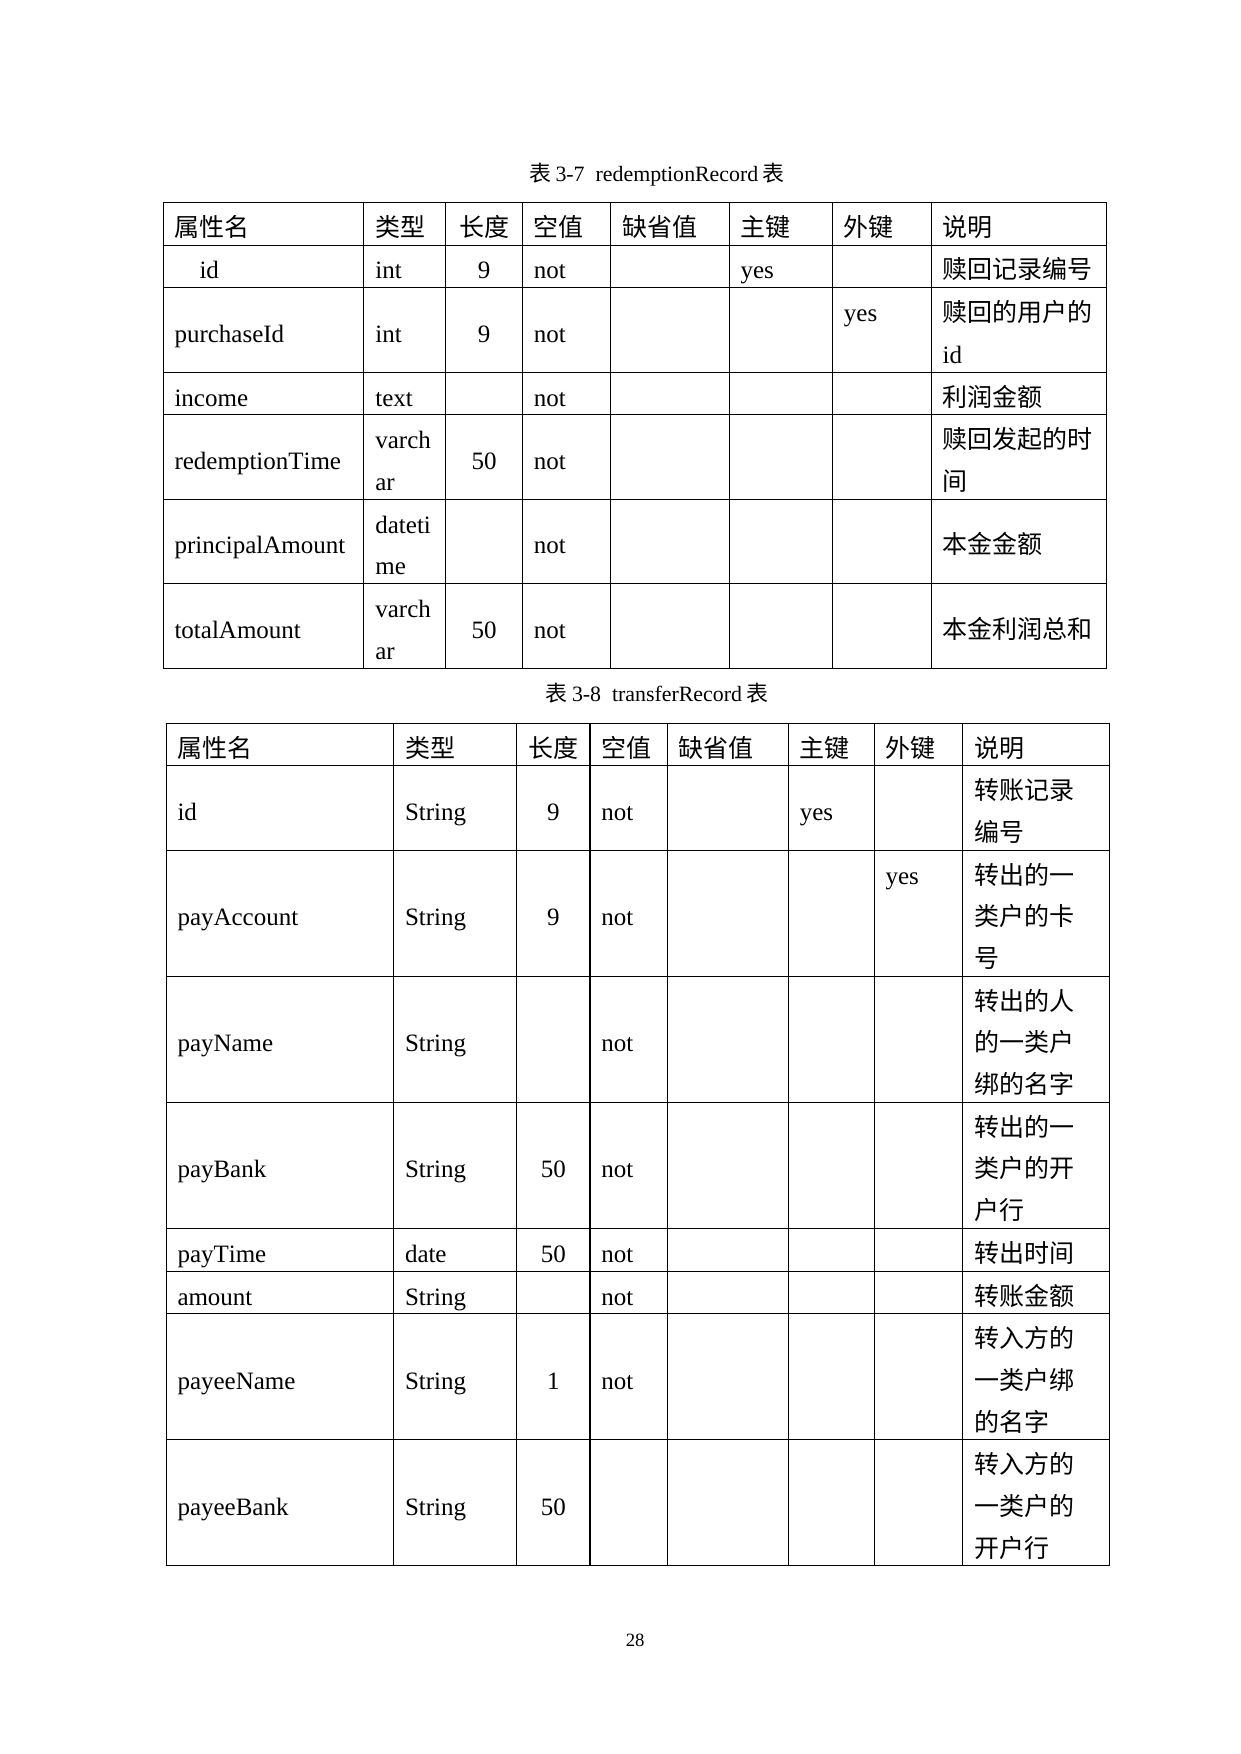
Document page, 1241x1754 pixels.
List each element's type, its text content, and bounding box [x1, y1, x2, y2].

table_cell String [394, 1314, 516, 1439]
table_cell not [591, 1229, 667, 1271]
table_cell payBank [167, 1103, 393, 1228]
table_cell [789, 1103, 874, 1228]
table_cell [789, 1440, 874, 1565]
table_cell [789, 1314, 874, 1439]
table_cell [730, 373, 832, 414]
table_cell [611, 415, 729, 499]
table_cell [789, 977, 874, 1102]
table_cell 9 [446, 288, 522, 372]
table_cell amount [167, 1272, 393, 1313]
table_cell 本金利润总和 [932, 584, 1106, 667]
table_cell datetime [364, 500, 445, 583]
table_header 长度 [517, 724, 589, 765]
table_header 属性名 [164, 203, 363, 244]
table_header 长度 [446, 203, 522, 244]
table_cell [833, 500, 931, 583]
text 表3-7 redemptionRecord表 [177, 148, 1093, 189]
table_cell [517, 1272, 589, 1313]
table_cell String [394, 1103, 516, 1228]
table_cell [446, 500, 522, 583]
table_header 类型 [364, 203, 445, 244]
table_cell 赎回记录编号 [932, 246, 1106, 287]
table_cell 50 [517, 1103, 589, 1228]
table_cell not [523, 584, 610, 667]
table_cell [875, 1440, 962, 1565]
table_cell principalAmount [164, 500, 363, 583]
table_cell [668, 851, 788, 976]
table_cell [833, 415, 931, 499]
table_cell yes [789, 766, 874, 850]
table_cell payAccount [167, 851, 393, 976]
table_cell [668, 1272, 788, 1313]
table_cell id [167, 766, 393, 850]
table_cell payeeBank [167, 1440, 393, 1565]
table_cell 50 [517, 1440, 589, 1565]
table_cell purchaseId [164, 288, 363, 372]
table_cell [517, 977, 589, 1102]
table_cell 9 [517, 851, 589, 976]
table_cell 9 [517, 766, 589, 850]
table_cell totalAmount [164, 584, 363, 667]
table_cell [668, 977, 788, 1102]
table_cell [730, 584, 832, 667]
table_cell not [591, 851, 667, 976]
table_cell int [364, 288, 445, 372]
table_cell id [164, 246, 363, 287]
table_cell not [523, 373, 610, 414]
table_cell redemptionTime [164, 415, 363, 499]
table_header 缺省值 [668, 724, 788, 765]
table_cell 1 [517, 1314, 589, 1439]
table_header 空值 [523, 203, 610, 244]
table_header 属性名 [167, 724, 393, 765]
table_cell payeeName [167, 1314, 393, 1439]
table_cell 9 [446, 246, 522, 287]
table_cell [730, 415, 832, 499]
table_cell 转账金额 [963, 1272, 1109, 1313]
table_cell [789, 1229, 874, 1271]
table_cell String [394, 1440, 516, 1565]
table_cell 赎回的用户的id [932, 288, 1106, 372]
table_header 说明 [932, 203, 1106, 244]
table_cell [668, 1229, 788, 1271]
table_cell [730, 288, 832, 372]
table_cell not [591, 1272, 667, 1313]
table_cell String [394, 1272, 516, 1313]
table_cell [611, 246, 729, 287]
table_cell [611, 584, 729, 667]
table_cell [668, 1103, 788, 1228]
table_cell [875, 1272, 962, 1313]
table_header 空值 [591, 724, 667, 765]
table_cell [833, 373, 931, 414]
table_header 外键 [875, 724, 962, 765]
table_cell varchar [364, 584, 445, 667]
table_cell [789, 851, 874, 976]
table_cell 50 [446, 584, 522, 667]
table_cell not [523, 288, 610, 372]
table_header 外键 [833, 203, 931, 244]
table_cell int [364, 246, 445, 287]
table_cell [611, 373, 729, 414]
table_cell 本金金额 [932, 500, 1106, 583]
table_cell [668, 766, 788, 850]
table_header 说明 [963, 724, 1109, 765]
table_cell [875, 1314, 962, 1439]
text 表3-8 transferRecord表 [177, 669, 1093, 710]
table_cell not [591, 1103, 667, 1228]
table_cell varchar [364, 415, 445, 499]
table_cell payName [167, 977, 393, 1102]
table_cell date [394, 1229, 516, 1271]
table_cell String [394, 766, 516, 850]
table_cell text [364, 373, 445, 414]
table_cell 转出时间 [963, 1229, 1109, 1271]
table_header 主键 [730, 203, 832, 244]
table_cell 转出的一类户的开户行 [963, 1103, 1109, 1228]
table_cell [446, 373, 522, 414]
table_cell String [394, 851, 516, 976]
table_cell yes [833, 288, 931, 372]
table_cell yes [875, 851, 962, 976]
table_cell 转账记录编号 [963, 766, 1109, 850]
table_cell 转入方的一类户绑的名字 [963, 1314, 1109, 1439]
table_cell [833, 246, 931, 287]
table_cell 转出的一类户的卡号 [963, 851, 1109, 976]
table_cell [789, 1272, 874, 1313]
table_cell 50 [446, 415, 522, 499]
table_cell [875, 1103, 962, 1228]
table_cell [730, 500, 832, 583]
table_cell yes [730, 246, 832, 287]
table_cell [611, 500, 729, 583]
table_cell not [523, 415, 610, 499]
table_cell not [523, 246, 610, 287]
table_cell [668, 1440, 788, 1565]
table_cell [875, 766, 962, 850]
table_cell [591, 1440, 667, 1565]
table_cell [611, 288, 729, 372]
table_cell 赎回发起的时间 [932, 415, 1106, 499]
table_cell [668, 1314, 788, 1439]
table_cell payTime [167, 1229, 393, 1271]
table_cell String [394, 977, 516, 1102]
table_cell [875, 1229, 962, 1271]
table_cell 利润金额 [932, 373, 1106, 414]
table_cell not [523, 500, 610, 583]
table_cell income [164, 373, 363, 414]
table_header 缺省值 [611, 203, 729, 244]
table_cell 50 [517, 1229, 589, 1271]
table_cell not [591, 766, 667, 850]
table_cell not [591, 977, 667, 1102]
table_cell [875, 977, 962, 1102]
table_cell [833, 584, 931, 667]
table_header 主键 [789, 724, 874, 765]
table_header 类型 [394, 724, 516, 765]
table_cell 转出的人的一类户绑的名字 [963, 977, 1109, 1102]
table_cell 转入方的一类户的开户行 [963, 1440, 1109, 1565]
table_cell not [591, 1314, 667, 1439]
